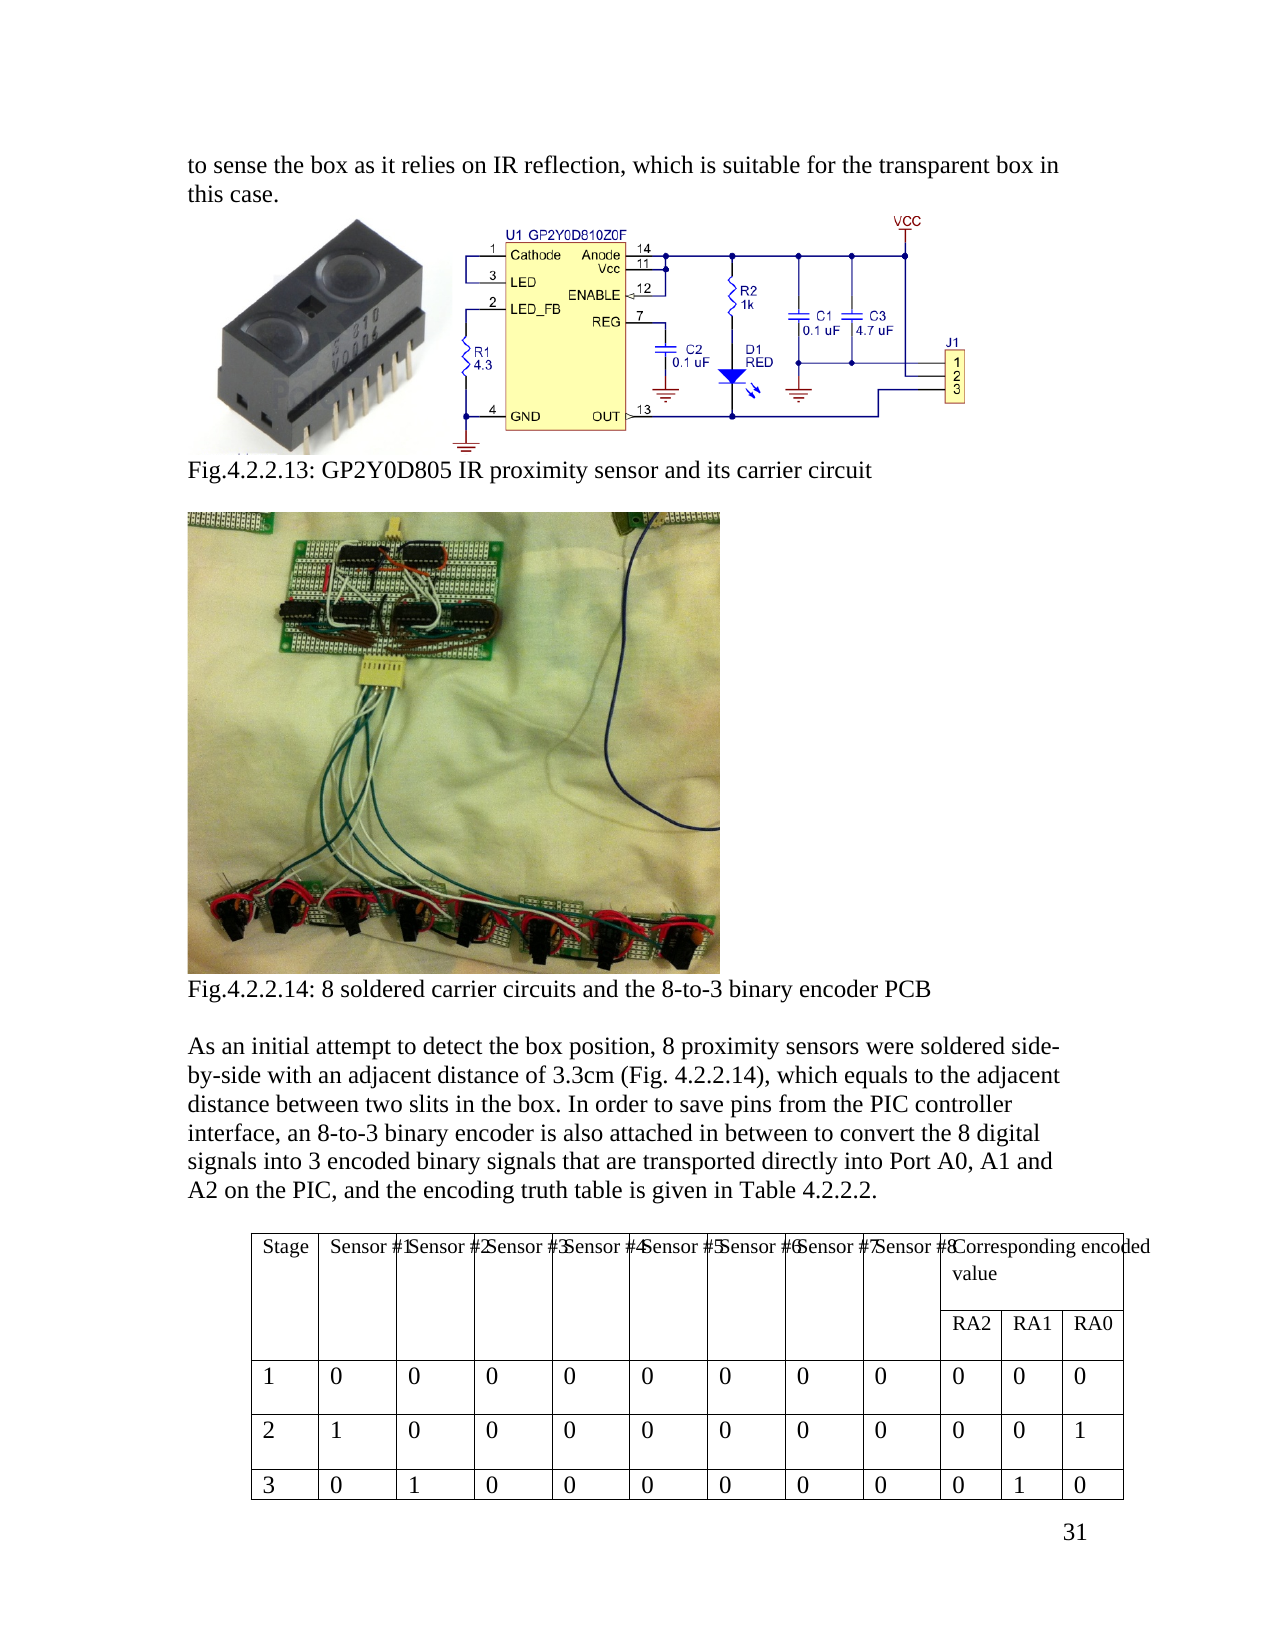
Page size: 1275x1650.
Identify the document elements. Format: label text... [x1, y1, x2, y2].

table_cell 0 [630, 1361, 707, 1414]
table_header Corresponding encoded value [941, 1234, 1123, 1310]
table_cell 0 [630, 1415, 707, 1469]
table_cell 0 [319, 1470, 396, 1498]
table_cell 2 [252, 1415, 318, 1469]
table_cell 0 [1002, 1415, 1062, 1469]
table_cell 1 [397, 1470, 474, 1498]
table_cell 0 [553, 1470, 629, 1498]
table_cell 0 [786, 1470, 863, 1498]
table_cell 1 [252, 1361, 318, 1414]
text As an initial attempt to detect the box position, 8 proximity sensors were soldered side-by-side with an adjacent distance of 3.3cm (Fig. 4.2.2.14), which equals to the adjacent distance between two slits in the box. In order to save pins from the PIC controller interface, an 8-to-3 binary encoder is also attached in between to convert the 8 digital signals into 3 encoded binary signals that are transported directly into Port A0, A1 and A2 on the PIC, and the encoding truth table is given in Table 4.2.2.2. [187, 1031, 1087, 1204]
table_header Sensor #4 [553, 1234, 629, 1360]
table_cell 0 [708, 1415, 785, 1469]
table_cell RA0 [1063, 1311, 1123, 1360]
table_cell 0 [475, 1415, 552, 1469]
text Fig.4.2.2.14: 8 soldered carrier circuits and the 8-to-3 binary encoder PCB [187, 974, 1087, 1003]
table_cell 0 [708, 1361, 785, 1414]
table_cell 0 [630, 1470, 707, 1498]
picture [187, 207, 965, 455]
table_cell 0 [941, 1415, 1001, 1469]
table_header Sensor #7 [786, 1234, 863, 1360]
text Fig.4.2.2.13: GP2Y0D805 IR proximity sensor and its carrier circuit [187, 455, 1087, 484]
table_cell 0 [864, 1361, 940, 1414]
table_header Sensor #5 [630, 1234, 707, 1360]
table_header Sensor #8 [864, 1234, 940, 1360]
table_cell RA2 [941, 1311, 1001, 1360]
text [187, 150, 1087, 207]
table_cell 0 [1002, 1361, 1062, 1414]
table_cell 1 [1063, 1415, 1123, 1469]
table_cell 0 [786, 1361, 863, 1414]
table_cell 0 [553, 1415, 629, 1469]
table_cell RA1 [1002, 1311, 1062, 1360]
table_cell 0 [1063, 1361, 1123, 1414]
table_header Sensor #1 [319, 1234, 396, 1360]
table_cell 0 [397, 1415, 474, 1469]
table_header Stage [252, 1234, 318, 1360]
table_cell 0 [708, 1470, 785, 1498]
table_cell 0 [864, 1470, 940, 1498]
table_cell 0 [553, 1361, 629, 1414]
table_header Sensor #6 [708, 1234, 785, 1360]
table_cell 0 [1063, 1470, 1123, 1498]
table_cell 0 [941, 1470, 1001, 1498]
table_header Sensor #2 [397, 1234, 474, 1360]
picture [187, 512, 720, 974]
table_cell 0 [475, 1361, 552, 1414]
table_cell 1 [319, 1415, 396, 1469]
table_cell 0 [475, 1470, 552, 1498]
table_header Sensor #3 [475, 1234, 552, 1360]
table_cell 1 [1002, 1470, 1062, 1498]
table_cell 0 [319, 1361, 396, 1414]
table_cell 0 [941, 1361, 1001, 1414]
table_cell 0 [397, 1361, 474, 1414]
table_cell 3 [252, 1470, 318, 1498]
table_cell 0 [864, 1415, 940, 1469]
table_cell 0 [786, 1415, 863, 1469]
